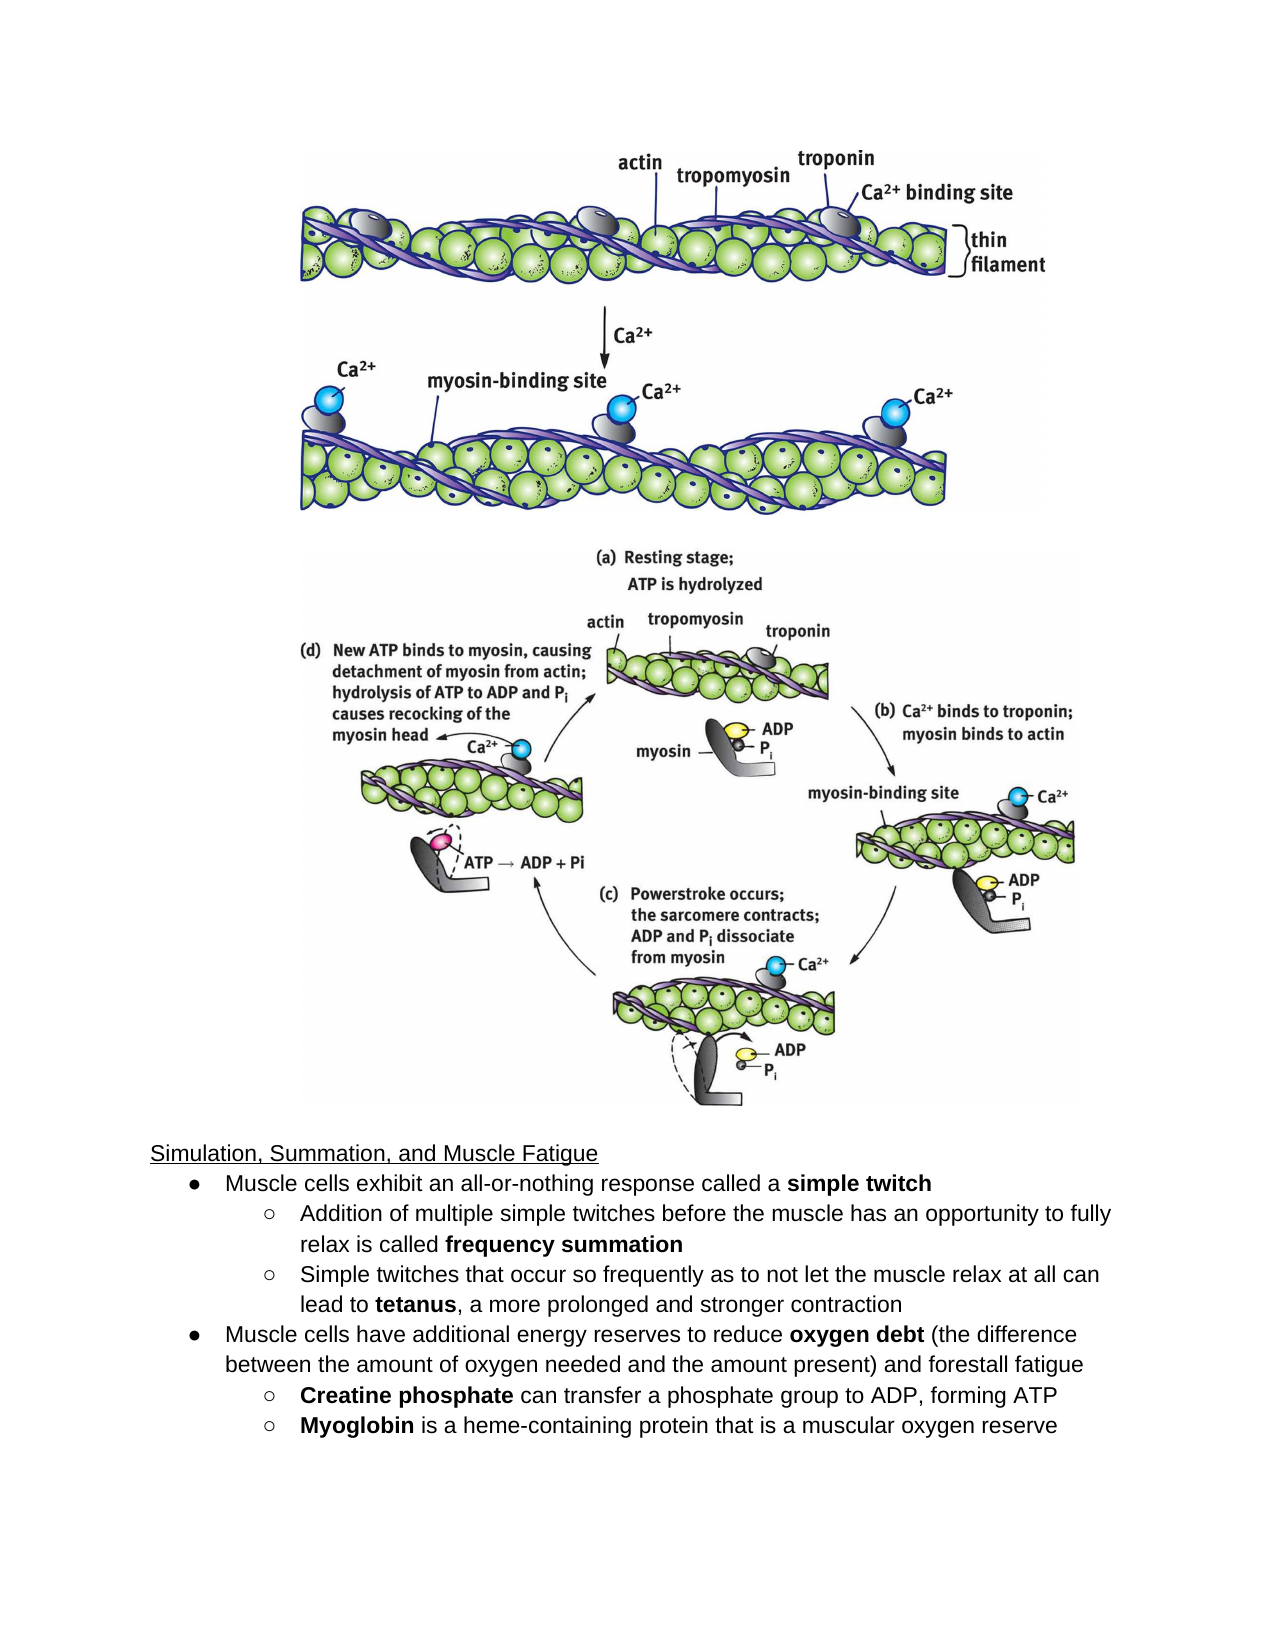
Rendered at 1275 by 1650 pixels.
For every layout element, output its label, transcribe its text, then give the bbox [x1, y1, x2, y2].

list Addition of multiple simple twitches before the muscle has an opportunity to fully relax is called frequency summation [262, 1200, 1125, 1257]
list Creatine phosphate can transfer a phosphate group to ADP, forming ATP [262, 1382, 1125, 1408]
picture [300, 548, 1077, 1106]
list Muscle cells exhibit an all-or-nothing response called a simple twitch [187, 1170, 1125, 1196]
list Myoglobin is a heme-containing protein that is a muscular oxygen reserve [262, 1412, 1125, 1438]
list Muscle cells have additional energy reserves to reduce oxygen debt (the difference between the amount of oxygen needed and the amount present) and forestall fatigue [187, 1321, 1125, 1378]
picture [300, 150, 1046, 515]
text Simulation, Summation, and Muscle Fatigue [150, 1140, 1125, 1166]
list Simple twitches that occur so frequently as to not let the muscle relax at all can lead to tetanus, a more prolonged and stronger contraction [262, 1261, 1125, 1317]
